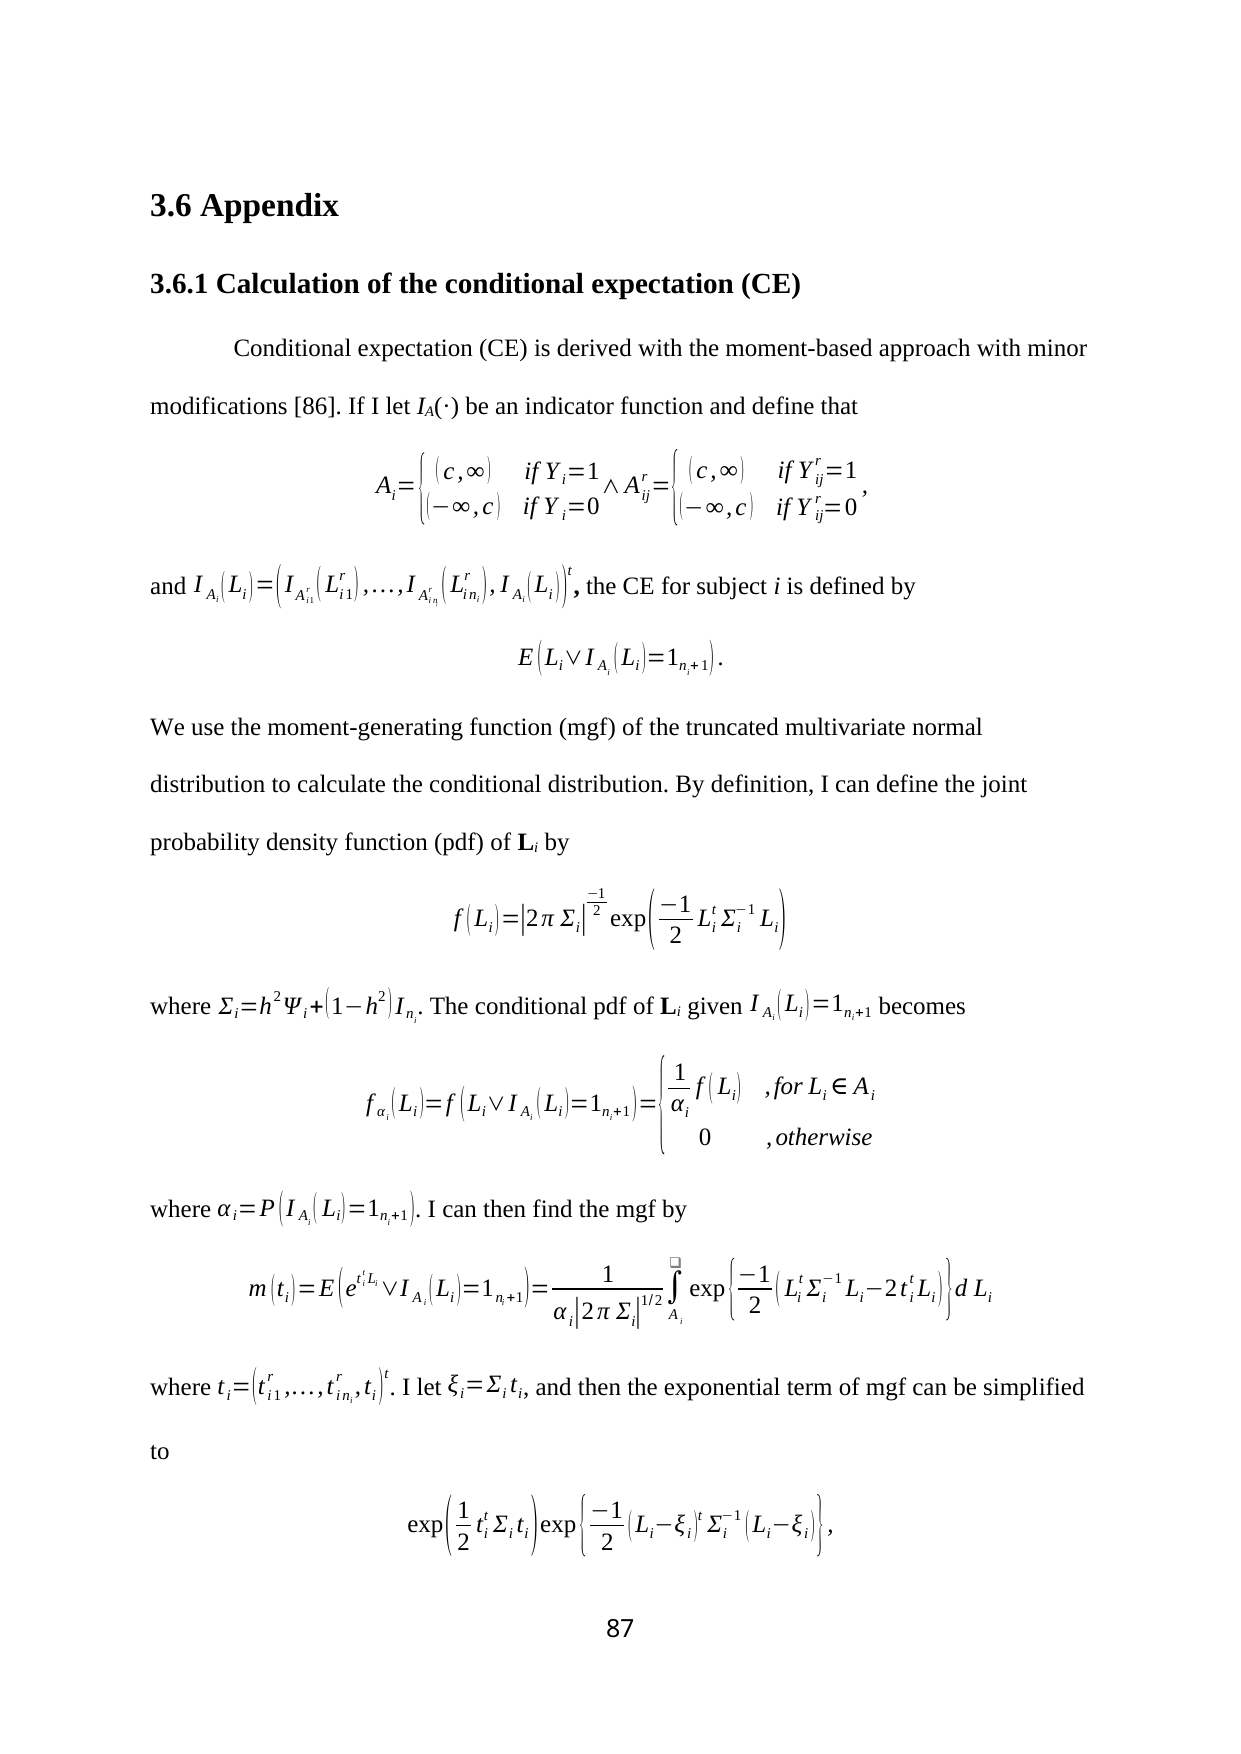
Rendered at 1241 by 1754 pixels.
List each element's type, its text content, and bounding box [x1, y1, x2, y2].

text where . I let , and then the exponential term of mgf can be simplified to [150, 1364, 1090, 1465]
text where . The conditional pdf of Li given becomes [150, 986, 1090, 1025]
subtitle 3.6 Appendix [150, 186, 1090, 224]
text We use the moment-generating function (mgf) of the truncated multivariate normal distribution to calculate the conditional distribution. By definition, I can define the joint probability density function (pdf) of Li by [150, 712, 1090, 856]
text where . I can then find the mgf by [150, 1189, 1090, 1228]
subtitle 3.6.1 Calculation of the conditional expectation (CE) [150, 266, 1090, 300]
text and , the CE for subject i is defined by [150, 562, 1090, 610]
text Conditional expectation (CE) is derived with the moment-based approach with minor modifications [86]. If I let IA(·) be an indicator function and define that [150, 333, 1090, 420]
